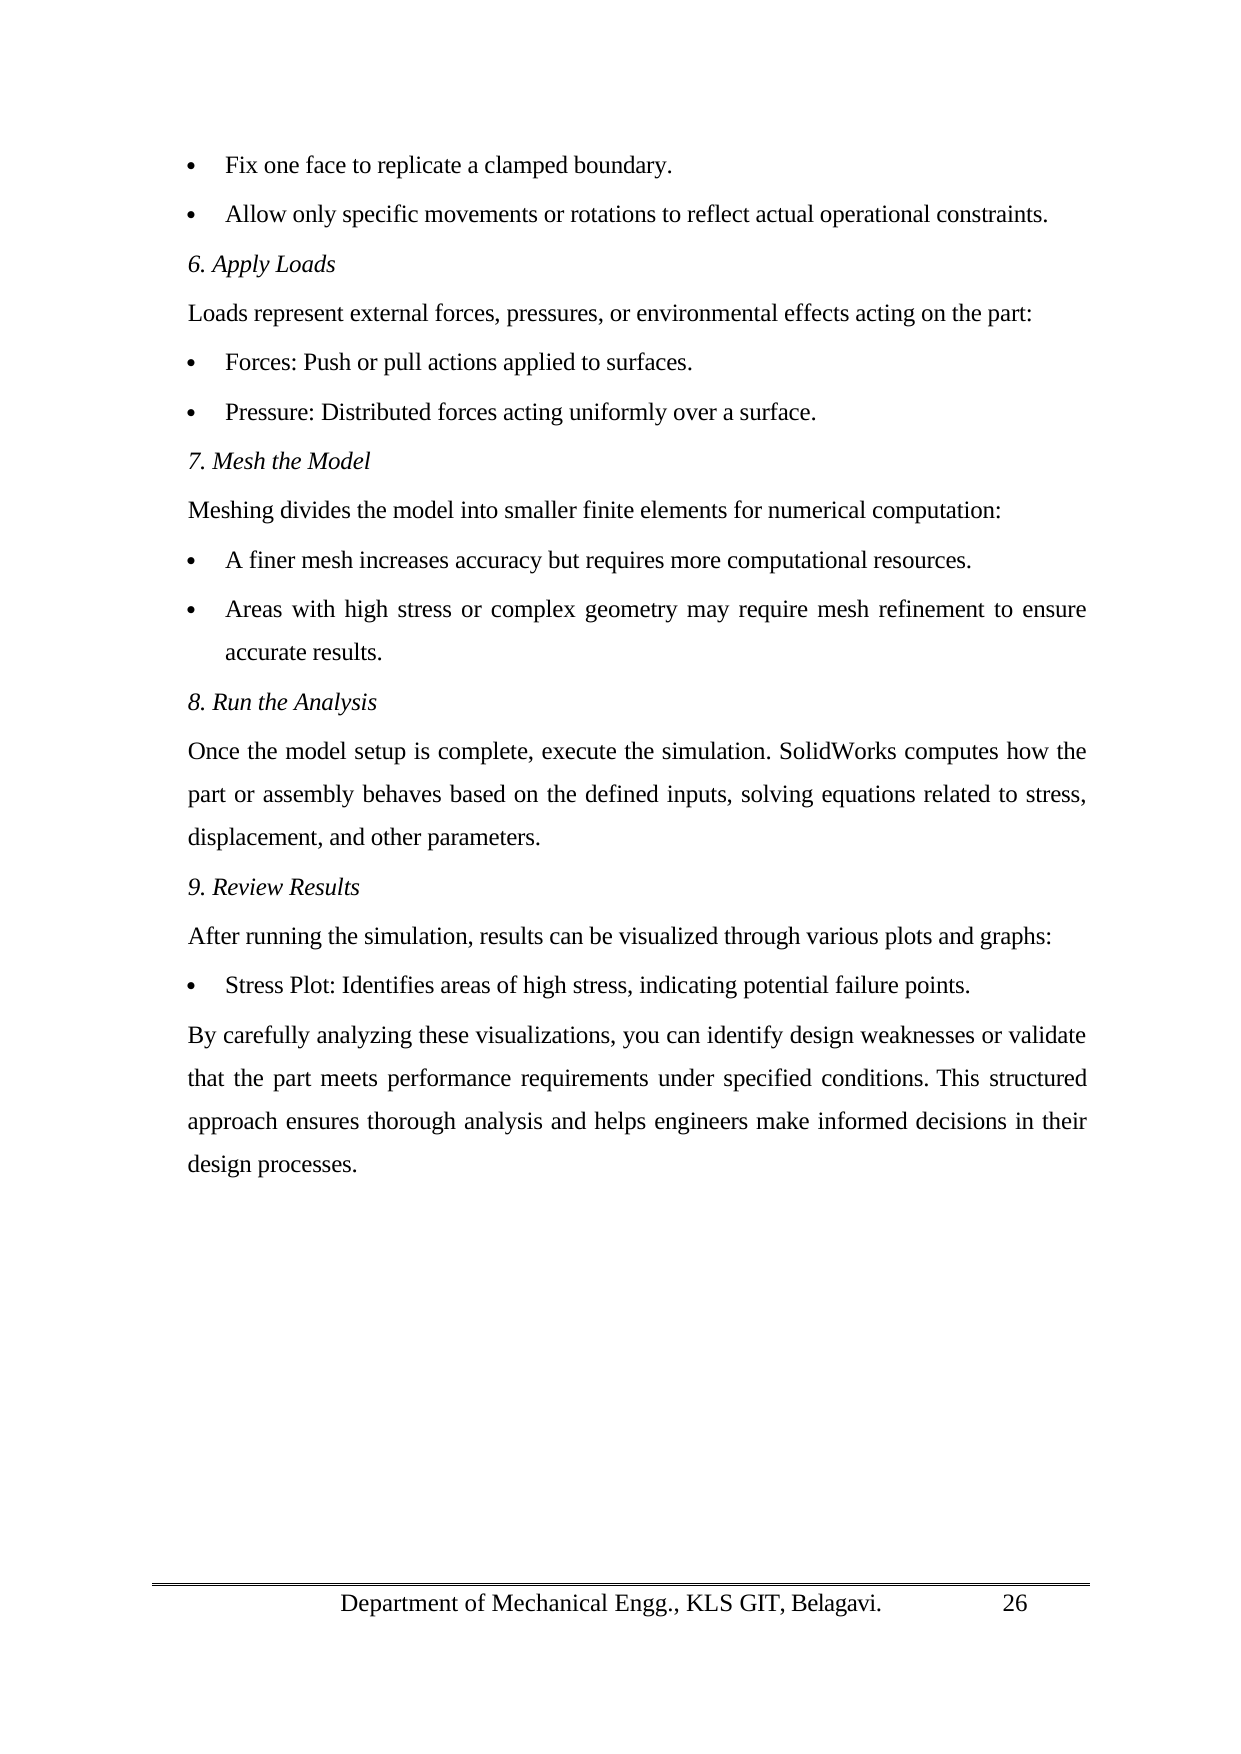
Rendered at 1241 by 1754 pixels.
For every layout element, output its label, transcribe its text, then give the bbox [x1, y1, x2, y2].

subtitle 6. Apply Loads [188, 249, 1087, 277]
subtitle 9. Review Results [188, 872, 1087, 901]
subtitle Meshing divides the model into smaller finite elements for numerical computation: [188, 496, 1087, 524]
subtitle Allow only specific movements or rotations to reflect actual operational constraints. [187, 199, 1087, 228]
subtitle A finer mesh increases accuracy but requires more computational resources. [187, 545, 1087, 574]
subtitle Pressure: Distributed forces acting uniformly over a surface. [187, 397, 1087, 426]
subtitle Once the model setup is complete, execute the simulation. SolidWorks computes how the part or assembly behaves based on the defined inputs, solving equations related to stress, displacement, and other parameters. [188, 736, 1087, 851]
subtitle 7. Mesh the Model [188, 446, 1087, 475]
subtitle By carefully analyzing these visualizations, you can identify design weaknesses or validate that the part meets performance requirements under specified conditions. This structured approach ensures thorough analysis and helps engineers make informed decisions in their design processes. [187, 1020, 1087, 1178]
subtitle After running the simulation, results can be visualized through various plots and graphs: [188, 921, 1087, 950]
subtitle Stress Plot: Identifies areas of high stress, indicating potential failure points. [187, 971, 1087, 999]
subtitle Forces: Push or pull actions applied to surfaces. [187, 347, 1087, 376]
subtitle Fix one face to replicate a clamped boundary. [187, 150, 1087, 179]
subtitle Areas with high stress or complex geometry may require mesh refinement to ensure accurate results. [187, 594, 1087, 666]
subtitle 8. Run the Analysis [188, 687, 1087, 716]
subtitle Loads represent external forces, pressures, or environmental effects acting on the part: [188, 298, 1087, 327]
